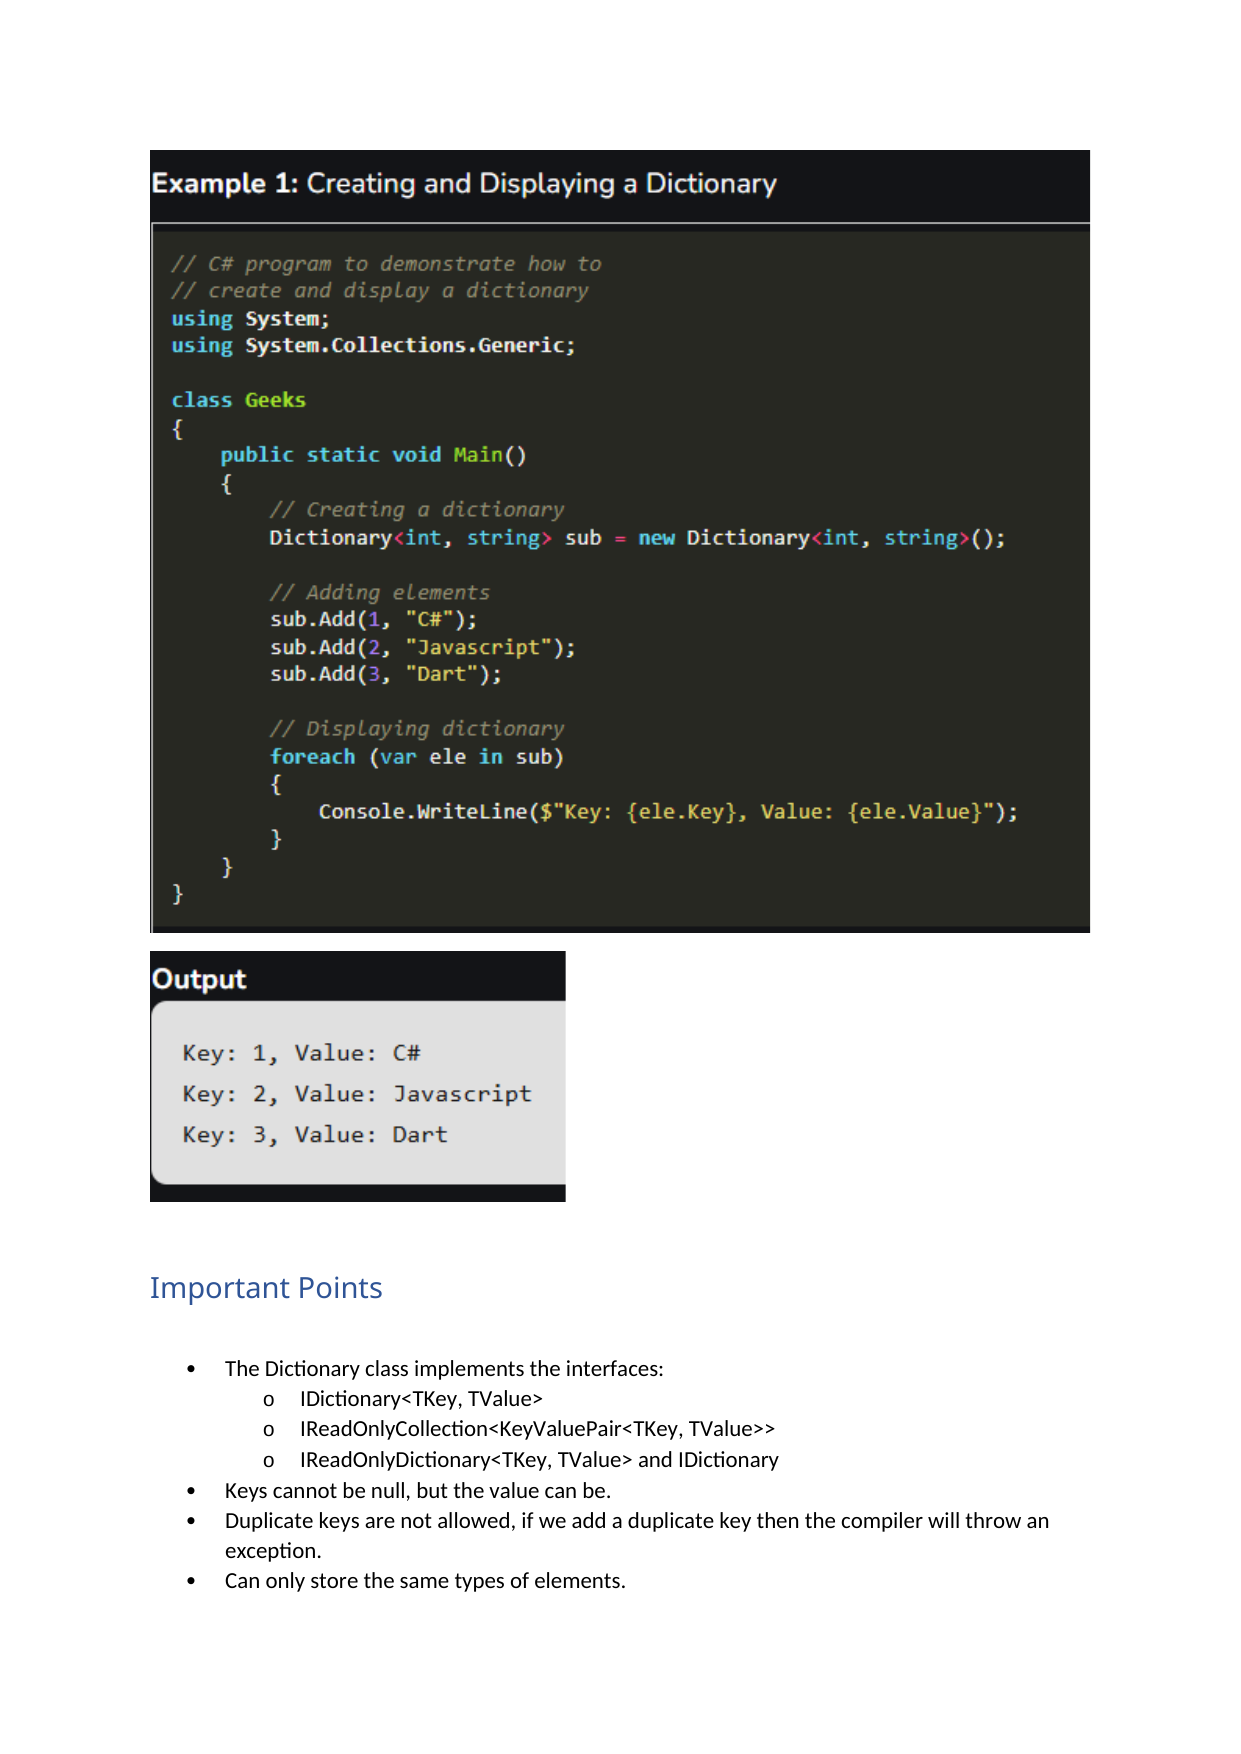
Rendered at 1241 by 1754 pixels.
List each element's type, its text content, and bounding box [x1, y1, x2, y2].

subtitle Important Points [150, 1267, 1090, 1307]
list Keys cannot be null, but the value can be. [187, 1476, 1090, 1504]
picture [150, 951, 566, 1202]
list IReadOnlyDictionary<TKey, TValue> and IDictionary [262, 1445, 1090, 1474]
list IDictionary<TKey, TValue> [262, 1384, 1090, 1412]
list Can only store the same types of elements. [187, 1567, 1090, 1595]
picture [150, 150, 1091, 933]
list IReadOnlyCollection<KeyValuePair<TKey, TValue>> [262, 1414, 1090, 1443]
list Duplicate keys are not allowed, if we add a duplicate key then the compiler will throw an exception. [187, 1506, 1090, 1564]
list The Dictionary class implements the interfaces: [187, 1354, 1090, 1382]
